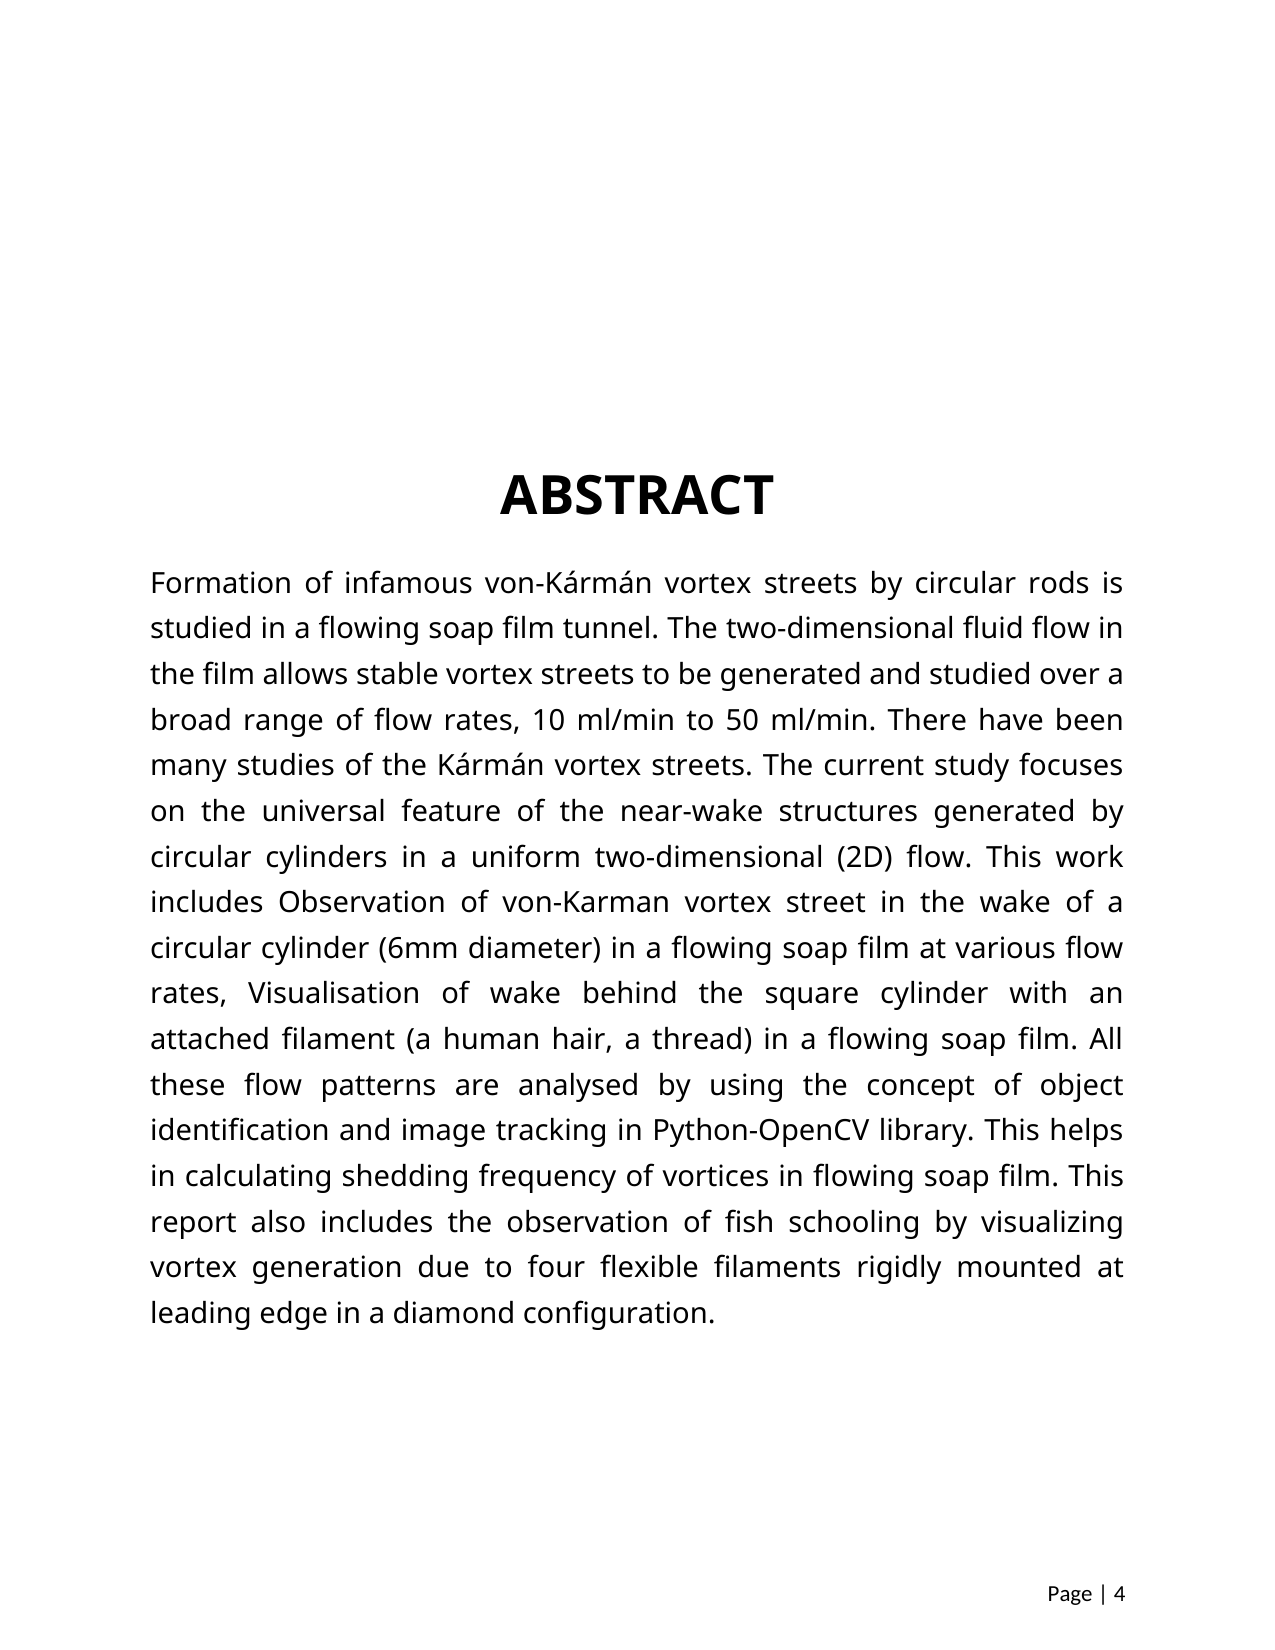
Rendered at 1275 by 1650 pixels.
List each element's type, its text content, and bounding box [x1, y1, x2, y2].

text ABSTRACT [150, 456, 1125, 530]
text Formation of infamous von-Kármán vortex streets by circular rods is studied in a flowing soap film tunnel. The two-dimensional fluid flow in the film allows stable vortex streets to be generated and studied over a broad range of flow rates, 10 ml/min to 50 ml/min. There have been many studies of the Kármán vortex streets. The current study focuses on the universal feature of the near-wake structures generated by circular cylinders in a uniform two-dimensional (2D) flow. This work includes Observation of von-Karman vortex street in the wake of a circular cylinder (6mm diameter) in a flowing soap film at various flow rates, Visualisation of wake behind the square cylinder with an attached filament (a human hair, a thread) in a flowing soap film. All these flow patterns are analysed by using the concept of object identification and image tracking in Python-OpenCV library. This helps in calculating shedding frequency of vortices in flowing soap film. This report also includes the observation of fish schooling by visualizing vortex generation due to four flexible filaments rigidly mounted at leading edge in a diamond configuration. [150, 562, 1125, 1332]
